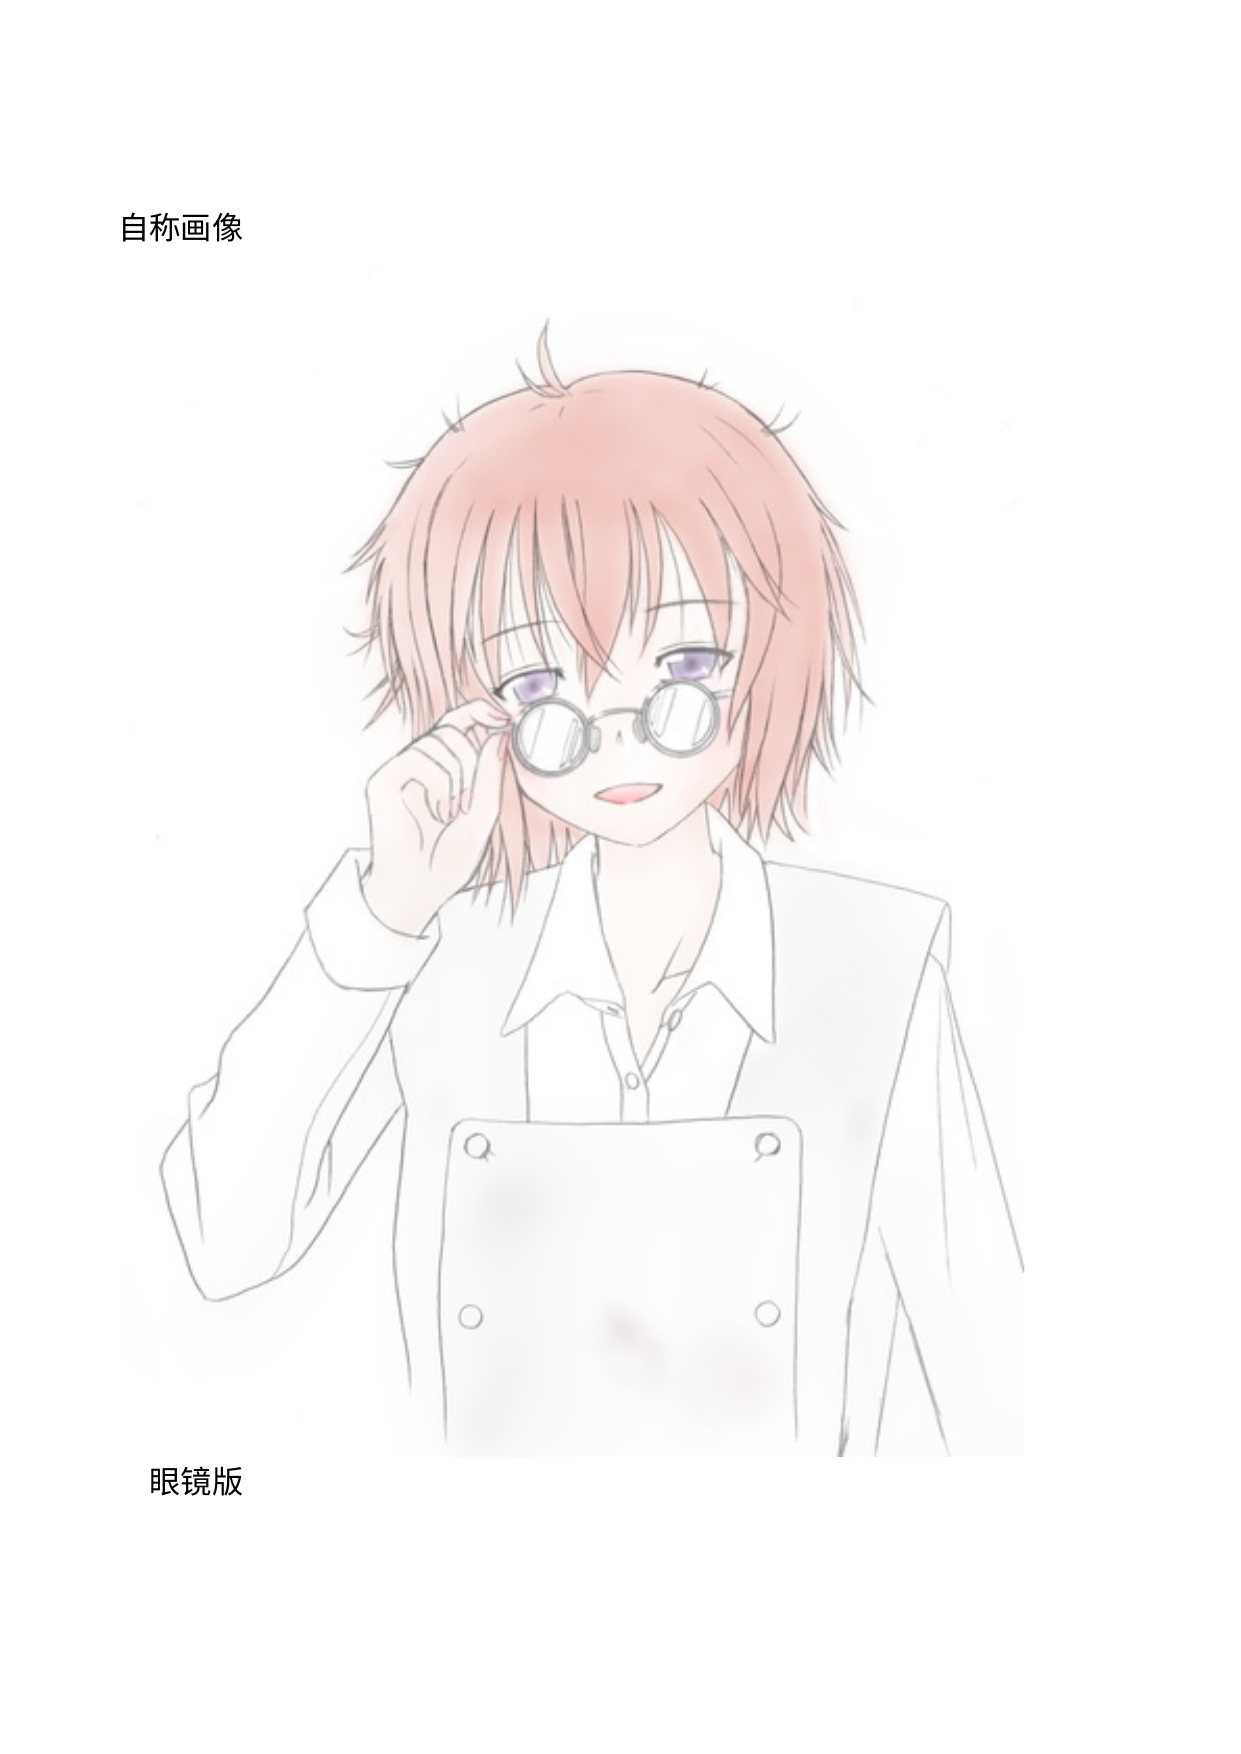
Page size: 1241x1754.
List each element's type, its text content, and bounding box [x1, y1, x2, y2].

text 眼镜版 [118, 1457, 1122, 1502]
picture [118, 248, 1025, 1457]
text 自称画像 [118, 203, 1122, 248]
